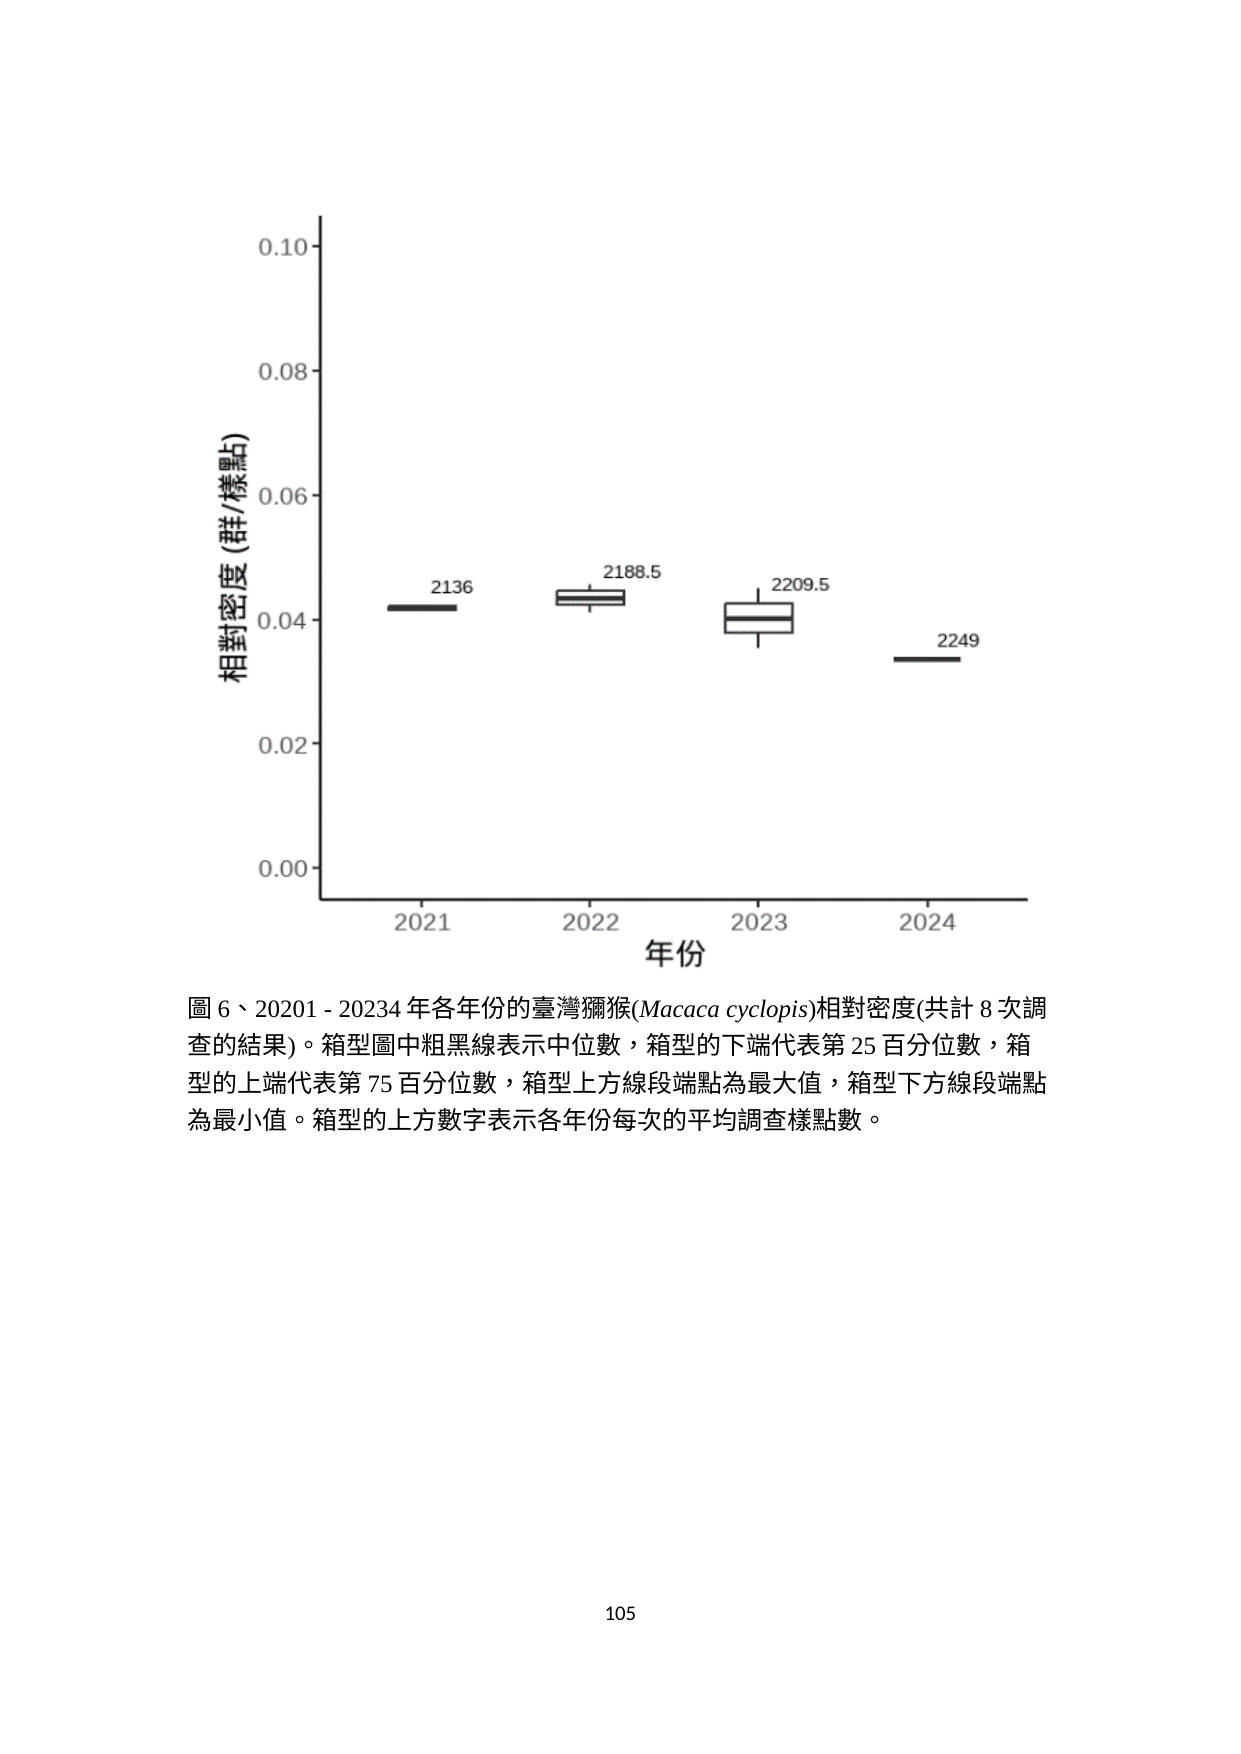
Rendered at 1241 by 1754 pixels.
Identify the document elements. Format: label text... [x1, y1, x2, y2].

text 圖6、202 - 202年各年份的臺灣獼猴(Macaca cyclopis)相對密度(共計8次調查的結果)。箱型圖中粗黑線表示中位數，箱型的下端代表第25百分位數，箱型的上端代表第75百分位數，箱型上方線段端點為最大值，箱型下方線段端點為最小值。箱型的上方數字表示各年份每次的平均調查樣點數。 [187, 987, 1053, 1137]
picture [187, 209, 1053, 978]
